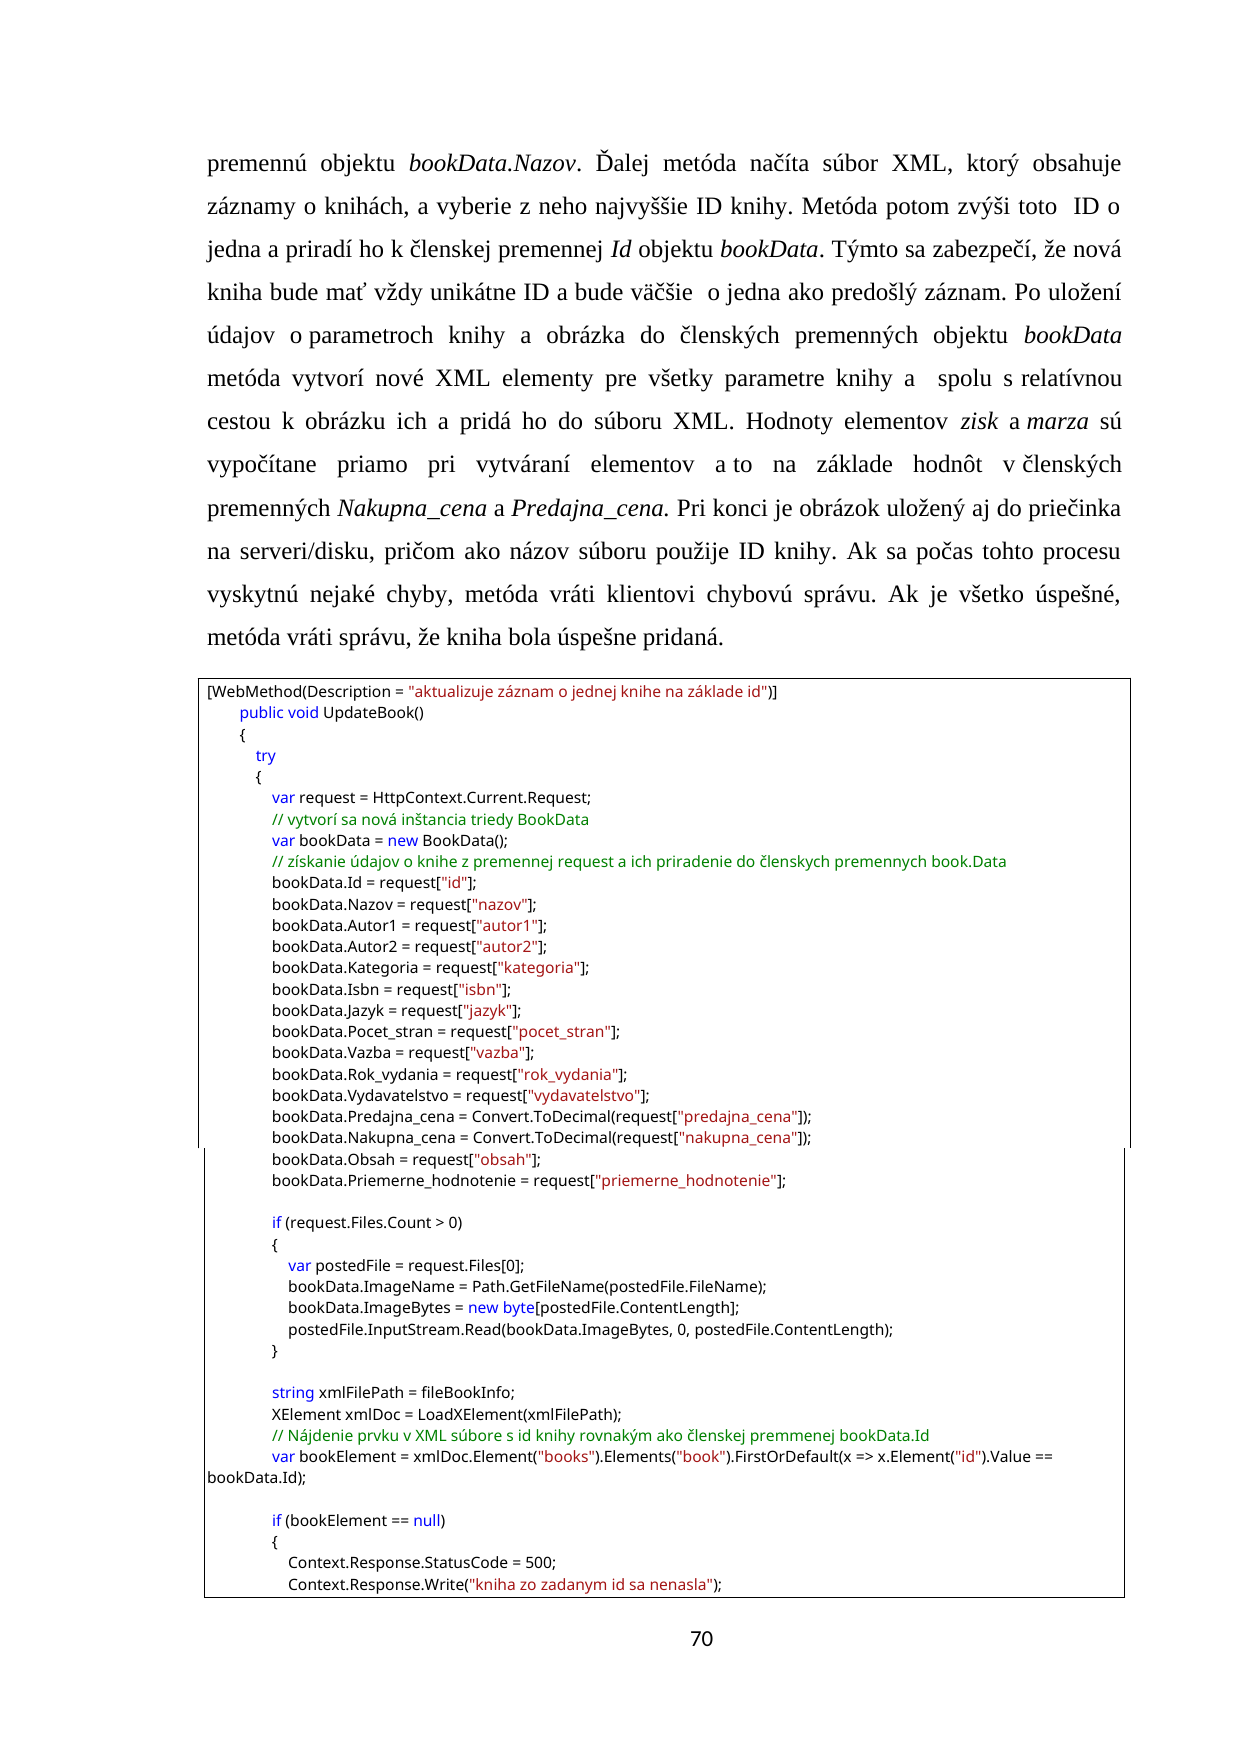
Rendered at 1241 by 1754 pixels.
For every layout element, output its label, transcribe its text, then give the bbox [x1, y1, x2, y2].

text try [207, 744, 1122, 766]
text bookData.ImageName = Path.GetFileName(postedFile.FileName); [207, 1276, 1122, 1297]
text bookData.Isbn = request["isbn"]; [207, 978, 1122, 999]
text // vytvorí sa nová inštancia triedy BookData [207, 808, 1122, 829]
text bookData.Nazov = request["nazov"]; [207, 893, 1122, 914]
text bookData.Priemerne_hodnotenie = request["priemerne_hodnotenie"]; [207, 1169, 1122, 1191]
text bookData.Rok_vydania = request["rok_vydania"]; [207, 1063, 1122, 1084]
text public void UpdateBook() [207, 702, 1122, 723]
text bookData.Vazba = request["vazba"]; [207, 1042, 1122, 1063]
text { [207, 723, 1122, 744]
text bookData.Nakupna_cena = Convert.ToDecimal(request["nakupna_cena"]); [207, 1127, 1122, 1148]
text bookData.Kategoria = request["kategoria"]; [207, 957, 1122, 978]
text string xmlFilePath = fileBookInfo; [207, 1382, 1122, 1403]
text Context.Response.StatusCode = 500; [207, 1552, 1122, 1570]
text bookData.Autor1 = request["autor1"]; [207, 914, 1122, 936]
text // Nájdenie prvku v XML súbore s id knihy rovnakým ako členskej premmenej bookData.Id [207, 1424, 1122, 1446]
text bookData.Predajna_cena = Convert.ToDecimal(request["predajna_cena"]); [207, 1106, 1122, 1127]
text bookData.Pocet_stran = request["pocet_stran"]; [207, 1021, 1122, 1042]
text { [207, 1531, 1122, 1552]
text [WebMethod(Description = "aktualizuje záznam o jednej knihe na základe id")] [199, 679, 1130, 702]
text var postedFile = request.Files[0]; [207, 1254, 1122, 1276]
text bookData.Jazyk = request["jazyk"]; [207, 999, 1122, 1021]
text if (request.Files.Count > 0) [207, 1212, 1122, 1233]
text if (bookElement == null) [207, 1509, 1122, 1531]
text } [207, 1339, 1122, 1361]
text { [207, 1233, 1122, 1254]
text { [207, 766, 1122, 787]
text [207, 148, 1122, 651]
text bookData.Obsah = request["obsah"]; [207, 1148, 1122, 1169]
text var request = HttpContext.Current.Request; [207, 787, 1122, 808]
text bookData.Vydavatelstvo = request["vydavatelstvo"]; [207, 1084, 1122, 1106]
text var bookElement = xmlDoc.Element("books").Elements("book").FirstOrDefault(x => x.Element("id").Value == bookData.Id); [207, 1446, 1122, 1488]
text XElement xmlDoc = LoadXElement(xmlFilePath); [207, 1403, 1122, 1424]
text Context.Response.Write("kniha zo zadanym id sa nenasla"); [205, 1570, 1124, 1597]
text bookData.ImageBytes = new byte[postedFile.ContentLength]; [207, 1297, 1122, 1318]
text // získanie údajov o knihe z premennej request a ich priradenie do členskych premennych book.Data [207, 851, 1122, 872]
text postedFile.InputStream.Read(bookData.ImageBytes, 0, postedFile.ContentLength); [207, 1318, 1122, 1339]
text var bookData = new BookData(); [207, 829, 1122, 851]
text bookData.Id = request["id"]; [207, 872, 1122, 893]
text bookData.Autor2 = request["autor2"]; [207, 936, 1122, 957]
